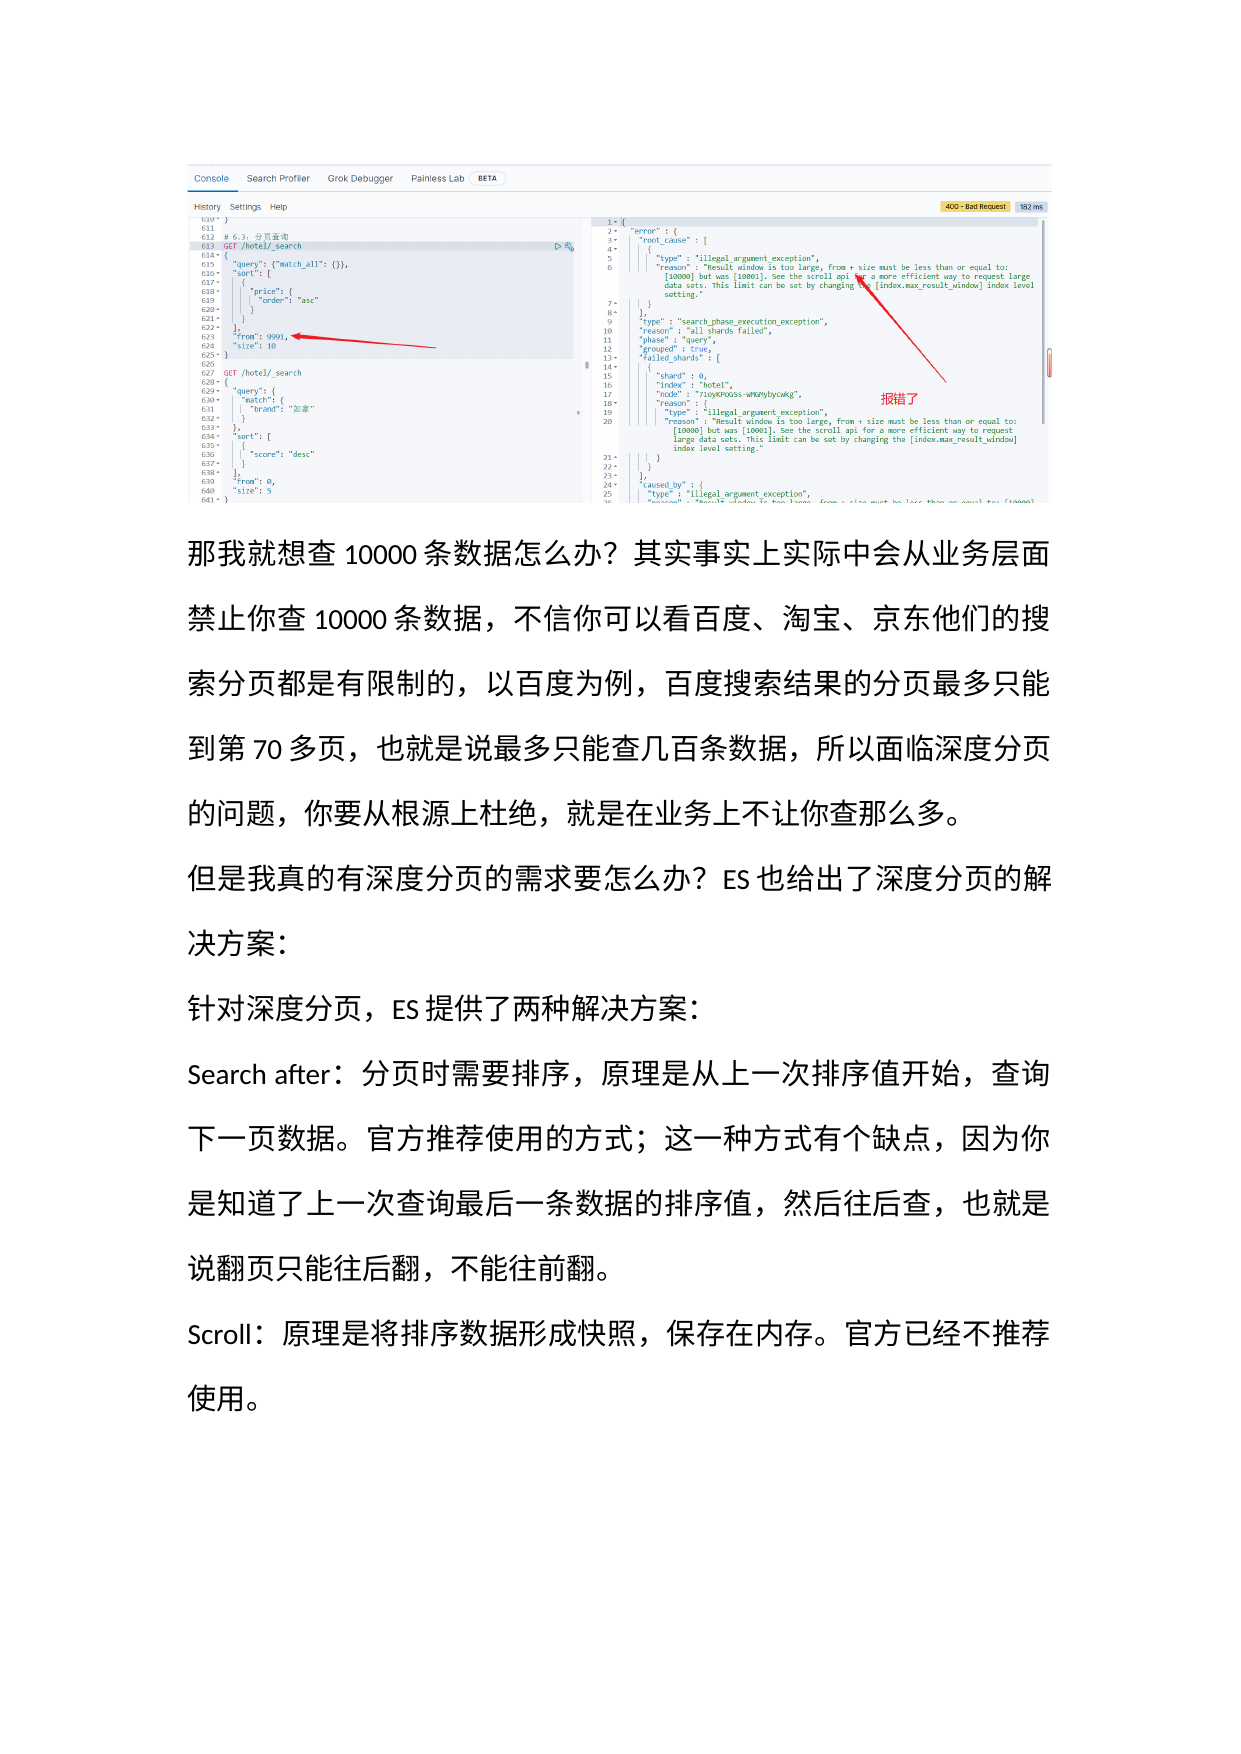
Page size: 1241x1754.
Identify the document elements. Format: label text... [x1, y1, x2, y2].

text Scroll：原理是将排序数据形成快照，保存在内存。官方已经不推荐使用。 [187, 1299, 1053, 1429]
text 但是我真的有深度分页的需求要怎么办？ES也给出了深度分页的解决方案： [187, 844, 1053, 974]
text Search after：分页时需要排序，原理是从上一次排序值开始，查询下一页数据。官方推荐使用的方式；这一种方式有个缺点，因为你是知道了上一次查询最后一条数据的排序值，然后往后查，也就是说翻页只能往后翻，不能往前翻。 [187, 1039, 1053, 1299]
text 那我就想查10000条数据怎么办？其实事实上实际中会从业务层面禁止你查10000条数据，不信你可以看百度、淘宝、京东他们的搜索分页都是有限制的，以百度为例，百度搜索结果的分页最多只能到第70多页，也就是说最多只能查几百条数据，所以面临深度分页的问题，你要从根源上杜绝，就是在业务上不让你查那么多。 [187, 519, 1053, 844]
picture [187, 162, 1052, 503]
text 针对深度分页，ES提供了两种解决方案： [187, 974, 1053, 1039]
